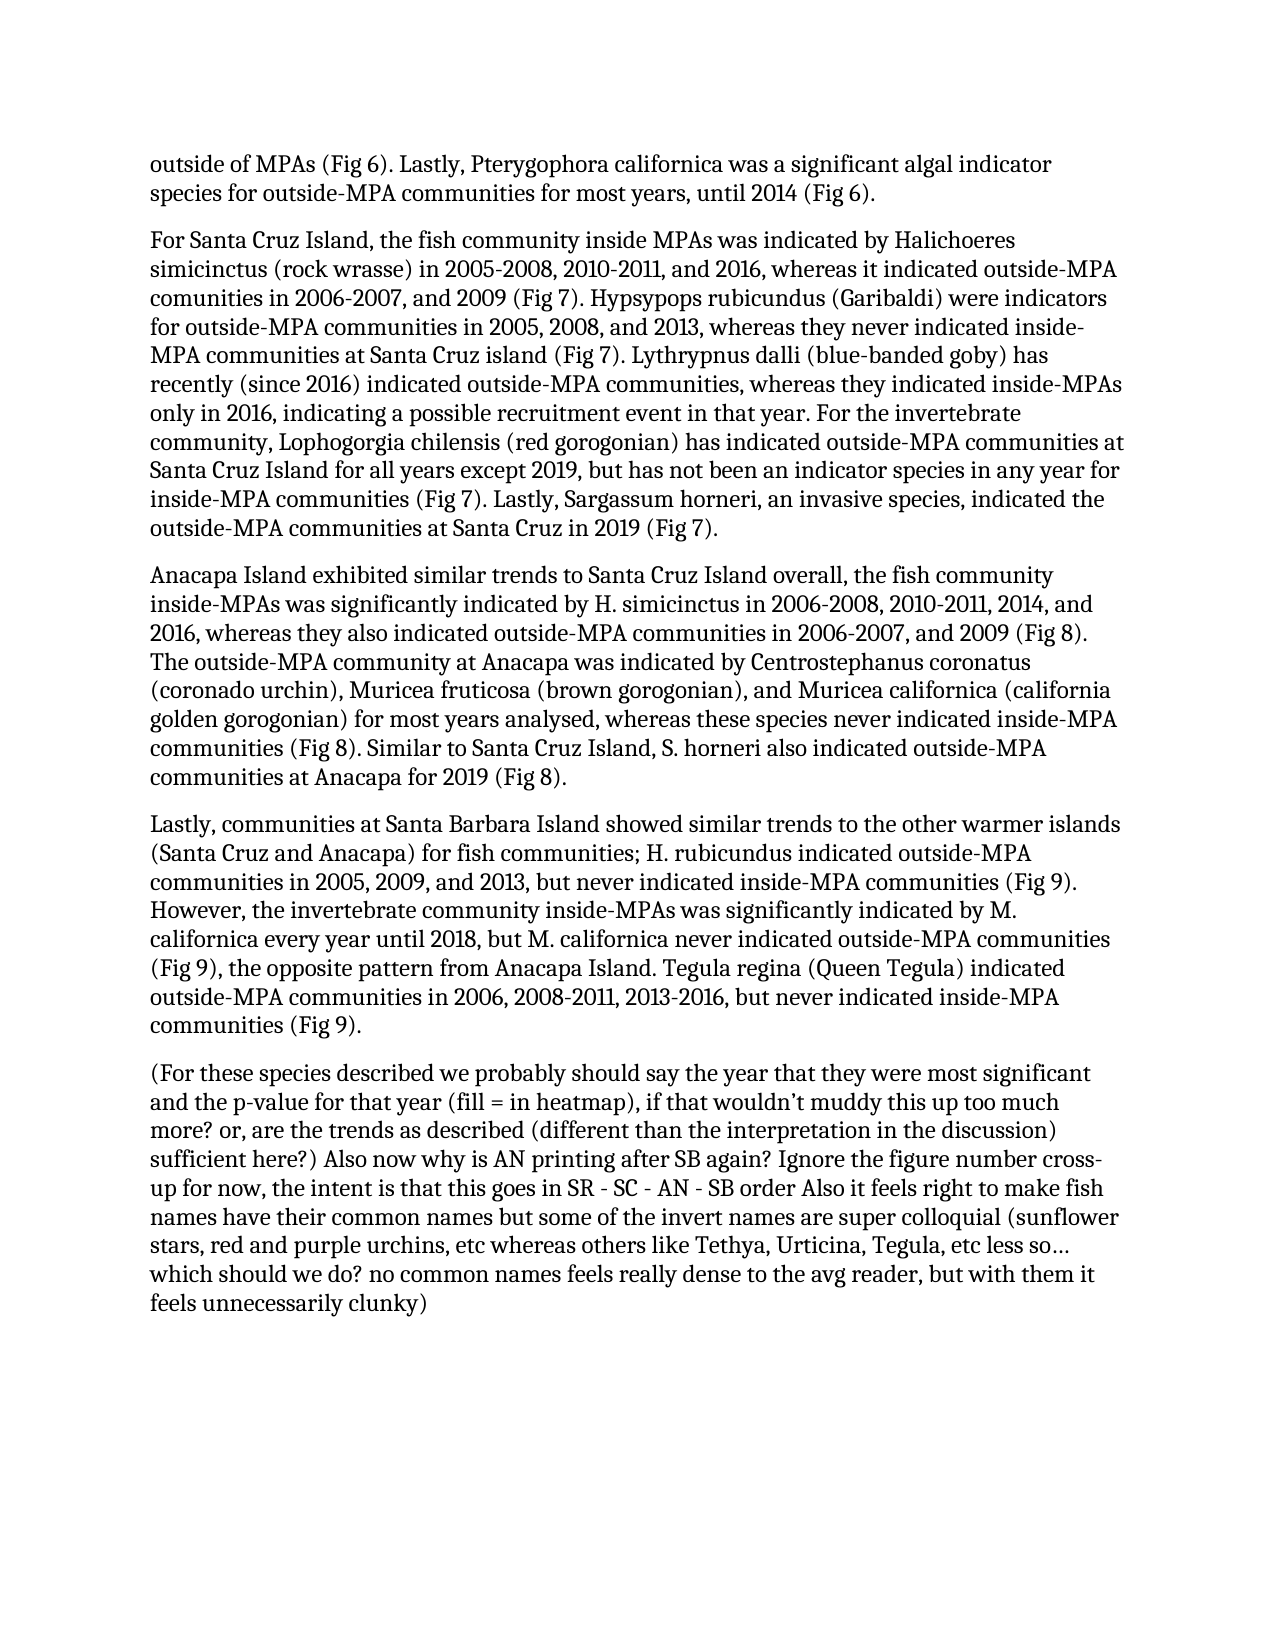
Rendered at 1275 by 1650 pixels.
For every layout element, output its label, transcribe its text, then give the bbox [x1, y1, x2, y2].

text (For these species described we probably should say the year that they were most significant and the p-value for that year (fill = in heatmap), if that wouldn’t muddy this up too much more? or, are the trends as described (different than the interpretation in the discussion) sufficient here?) Also now why is AN printing after SB again? Ignore the figure number cross-up for now, the intent is that this goes in SR - SC - AN - SB order Also it feels right to make fish names have their common names but some of the invert names are super colloquial (sunflower stars, red and purple urchins, etc whereas others like Tethya, Urticina, Tegula, etc less so… which should we do? no common names feels really dense to the avg reader, but with them it feels unnecessarily clunky) [150, 1059, 1125, 1317]
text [150, 150, 1125, 207]
text Lastly, communities at Santa Barbara Island showed similar trends to the other warmer islands (Santa Cruz and Anacapa) for fish communities; H. rubicundus indicated outside-MPA communities in 2005, 2009, and 2013, but never indicated inside-MPA communities (Fig 9). However, the invertebrate community inside-MPAs was significantly indicated by M. californica every year until 2018, but M. californica never indicated outside-MPA communities (Fig 9), the opposite pattern from Anacapa Island. Tegula regina (Queen Tegula) indicated outside-MPA communities in 2006, 2008-2011, 2013-2016, but never indicated inside-MPA communities (Fig 9). [150, 810, 1125, 1040]
text For Santa Cruz Island, the fish community inside MPAs was indicated by Halichoeres simicinctus (rock wrasse) in 2005-2008, 2010-2011, and 2016, whereas it indicated outside-MPA comunities in 2006-2007, and 2009 (Fig 7). Hypsypops rubicundus (Garibaldi) were indicators for outside-MPA communities in 2005, 2008, and 2013, whereas they never indicated inside-MPA communities at Santa Cruz island (Fig 7). Lythrypnus dalli (blue-banded goby) has recently (since 2016) indicated outside-MPA communities, whereas they indicated inside-MPAs only in 2016, indicating a possible recruitment event in that year. For the invertebrate community, Lophogorgia chilensis (red gorogonian) has indicated outside-MPA communities at Santa Cruz Island for all years except 2019, but has not been an indicator species in any year for inside-MPA communities (Fig 7). Lastly, Sargassum horneri, an invasive species, indicated the outside-MPA communities at Santa Cruz in 2019 (Fig 7). [150, 226, 1125, 542]
text Anacapa Island exhibited similar trends to Santa Cruz Island overall, the fish community inside-MPAs was significantly indicated by H. simicinctus in 2006-2008, 2010-2011, 2014, and 2016, whereas they also indicated outside-MPA communities in 2006-2007, and 2009 (Fig 8). The outside-MPA community at Anacapa was indicated by Centrostephanus coronatus (coronado urchin), Muricea fruticosa (brown gorogonian), and Muricea californica (california golden gorogonian) for most years analysed, whereas these species never indicated inside-MPA communities (Fig 8). Similar to Santa Cruz Island, S. horneri also indicated outside-MPA communities at Anacapa for 2019 (Fig 8). [150, 561, 1125, 791]
